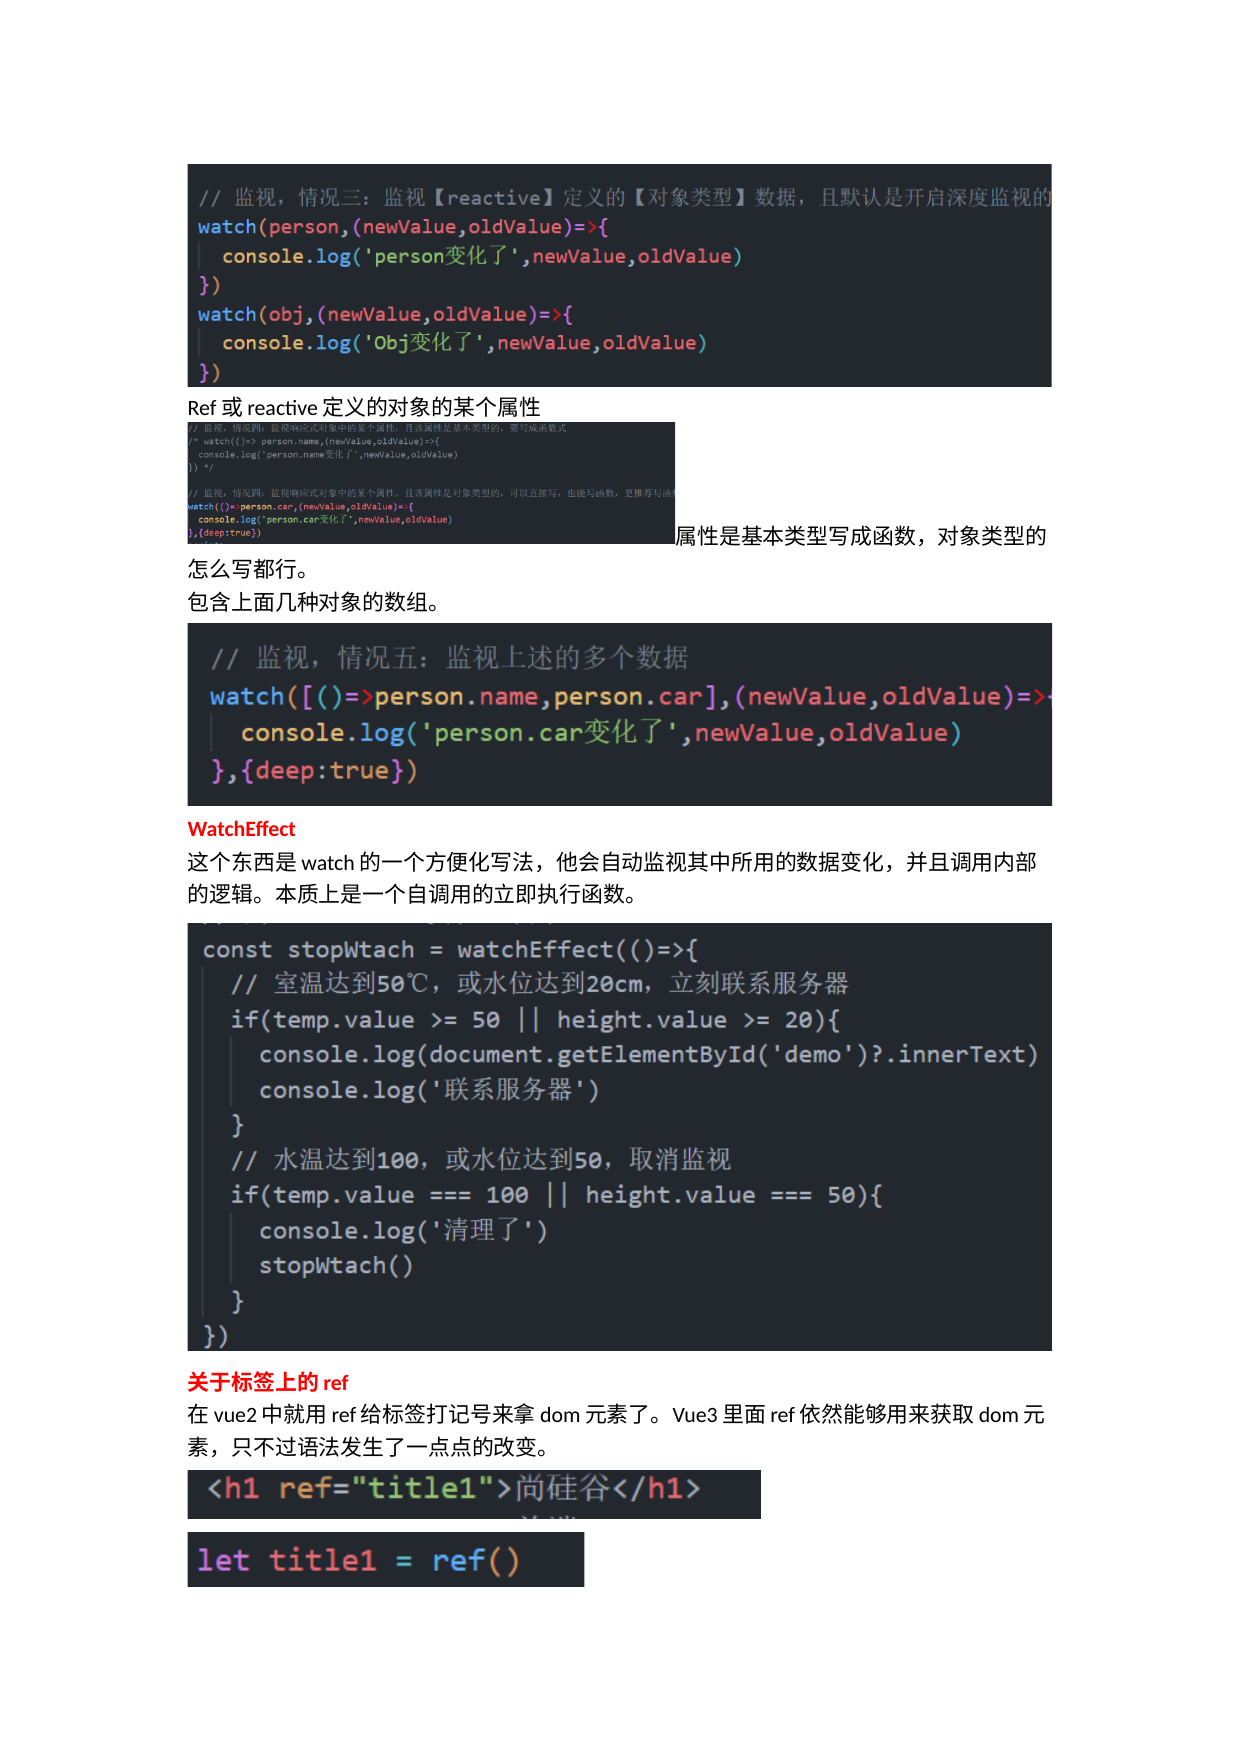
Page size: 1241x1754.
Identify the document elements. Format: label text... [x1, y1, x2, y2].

list Ref或reactive定义的对象的某个属性 [187, 389, 1053, 422]
list WatchEffect [187, 812, 1053, 844]
list 关于标签上的ref [187, 1364, 1053, 1397]
list 这个东西是watch的一个方便化写法，他会自动监视其中所用的数据变化，并且调用内部的逻辑。本质上是一个自调用的立即执行函数。 [187, 844, 1053, 909]
picture [187, 422, 675, 544]
picture [187, 1470, 761, 1519]
list 包含上面几种对象的数组。 [187, 584, 1053, 617]
picture [187, 1532, 585, 1587]
picture [187, 623, 1053, 806]
picture [187, 923, 1052, 1351]
picture [187, 164, 1052, 387]
list 在vue2中就用ref给标签打记号来拿dom元素了。Vue3里面ref依然能够用来获取dom元素，只不过语法发生了一点点的改变。 [187, 1397, 1053, 1462]
